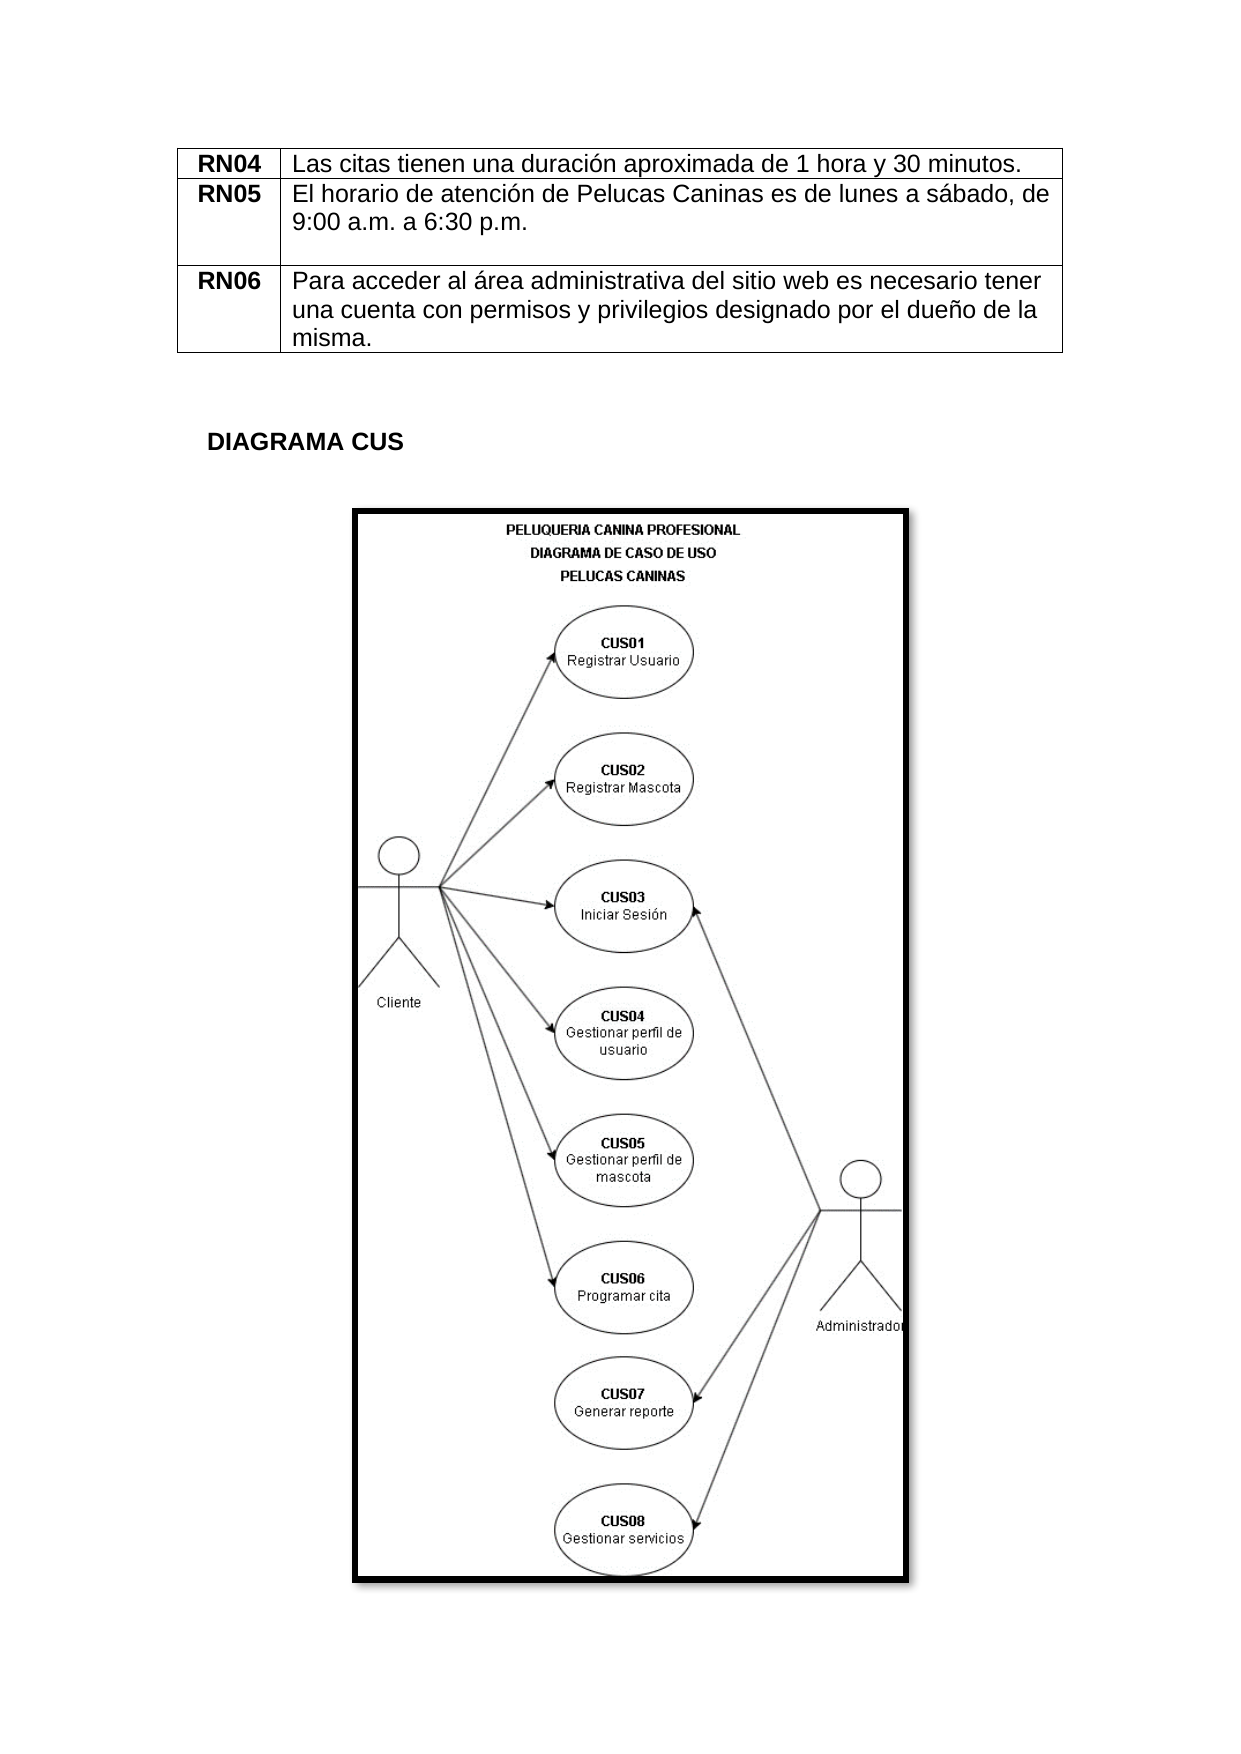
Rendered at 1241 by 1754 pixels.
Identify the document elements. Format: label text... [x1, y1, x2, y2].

table_cell Las citas tienen una duración aproximada de 1 hora y 30 minutos. [281, 149, 1062, 177]
table_cell RN04 [178, 149, 280, 177]
table_cell Para acceder al área administrativa del sitio web es necesario tener una cuenta con permisos y privilegios designado por el dueño de la misma. [281, 266, 1062, 352]
picture [358, 514, 903, 1576]
table_cell RN06 [178, 266, 280, 352]
table_cell El horario de atención de Pelucas Caninas es de lunes a sábado, de 9:00 a.m. a 6:30 p.m. [281, 179, 1062, 265]
text DIAGRAMA CUS [177, 427, 1063, 456]
table_cell RN05 [178, 179, 280, 265]
